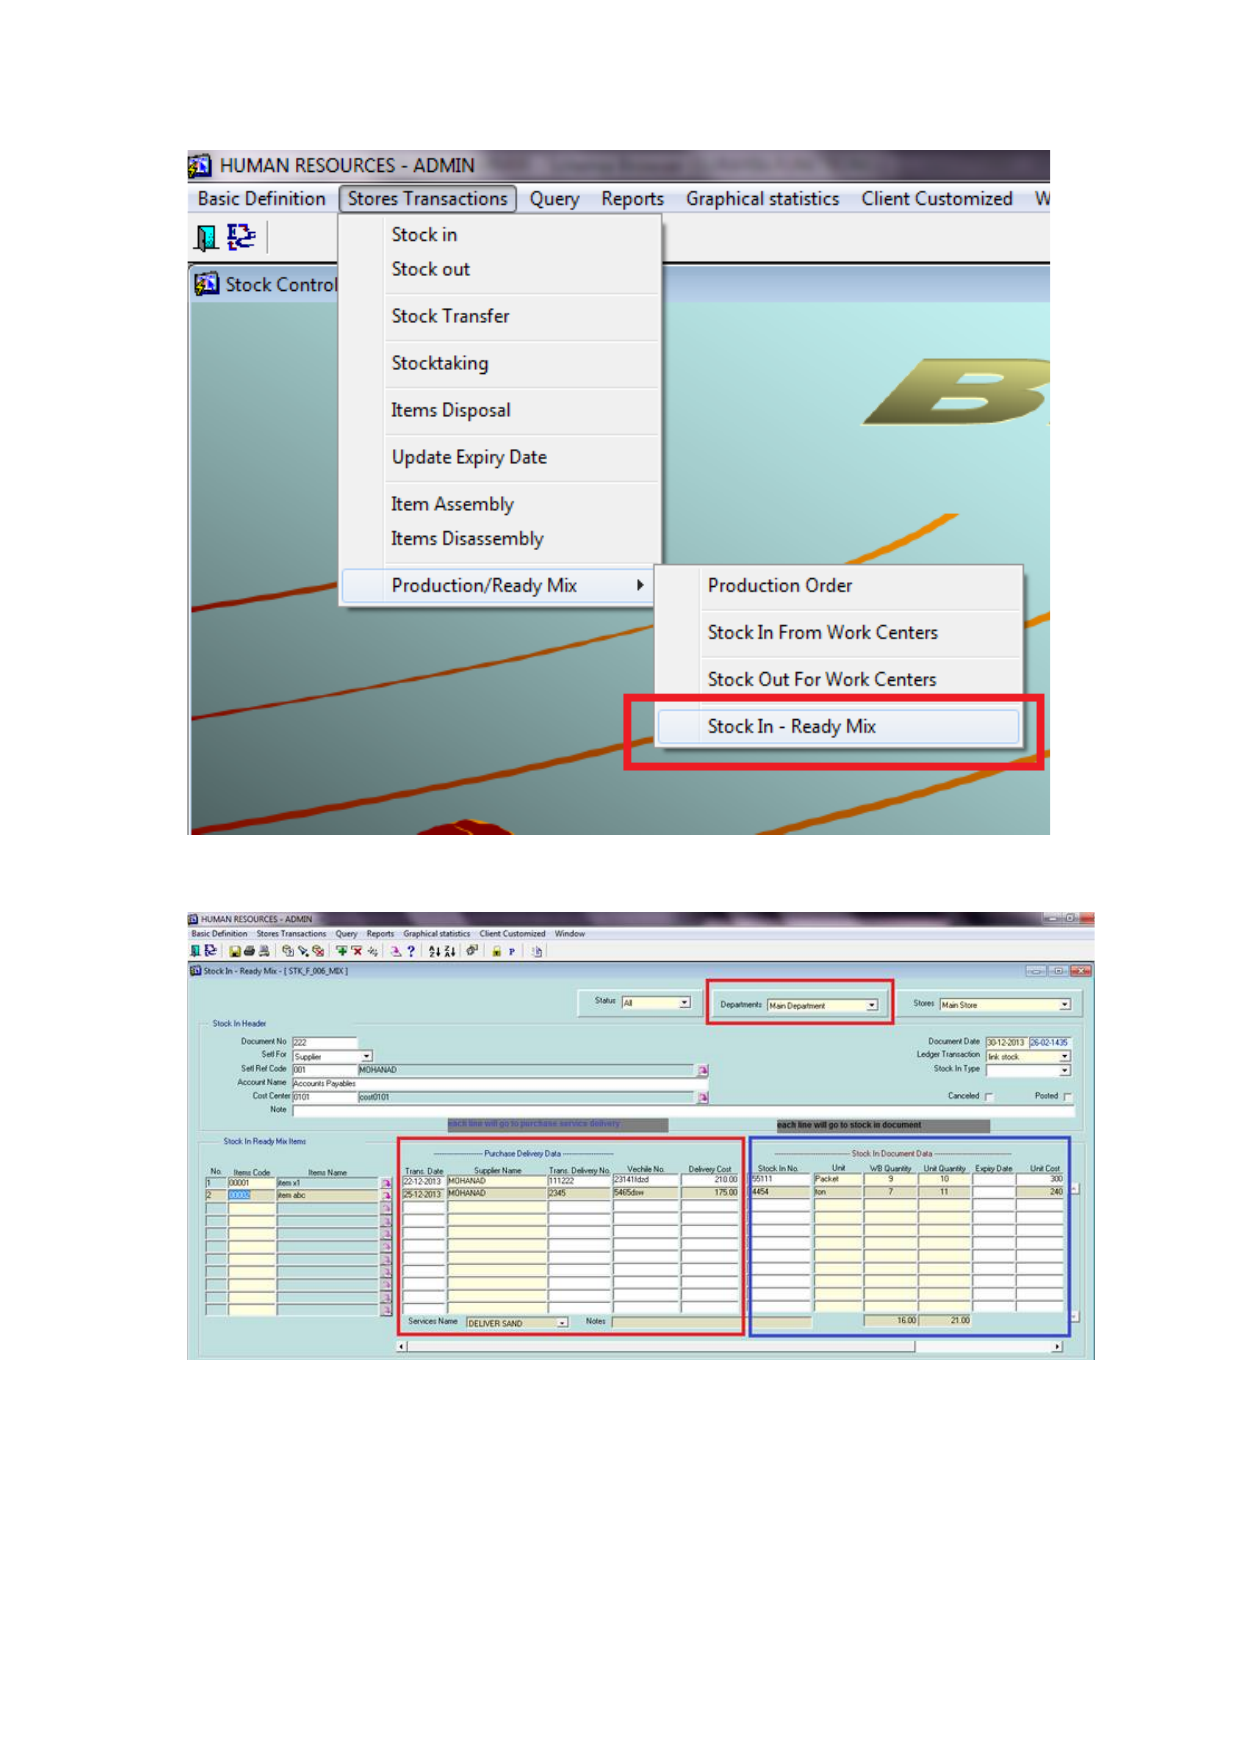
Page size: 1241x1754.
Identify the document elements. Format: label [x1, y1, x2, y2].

picture [187, 150, 1050, 835]
picture [187, 912, 1095, 1360]
